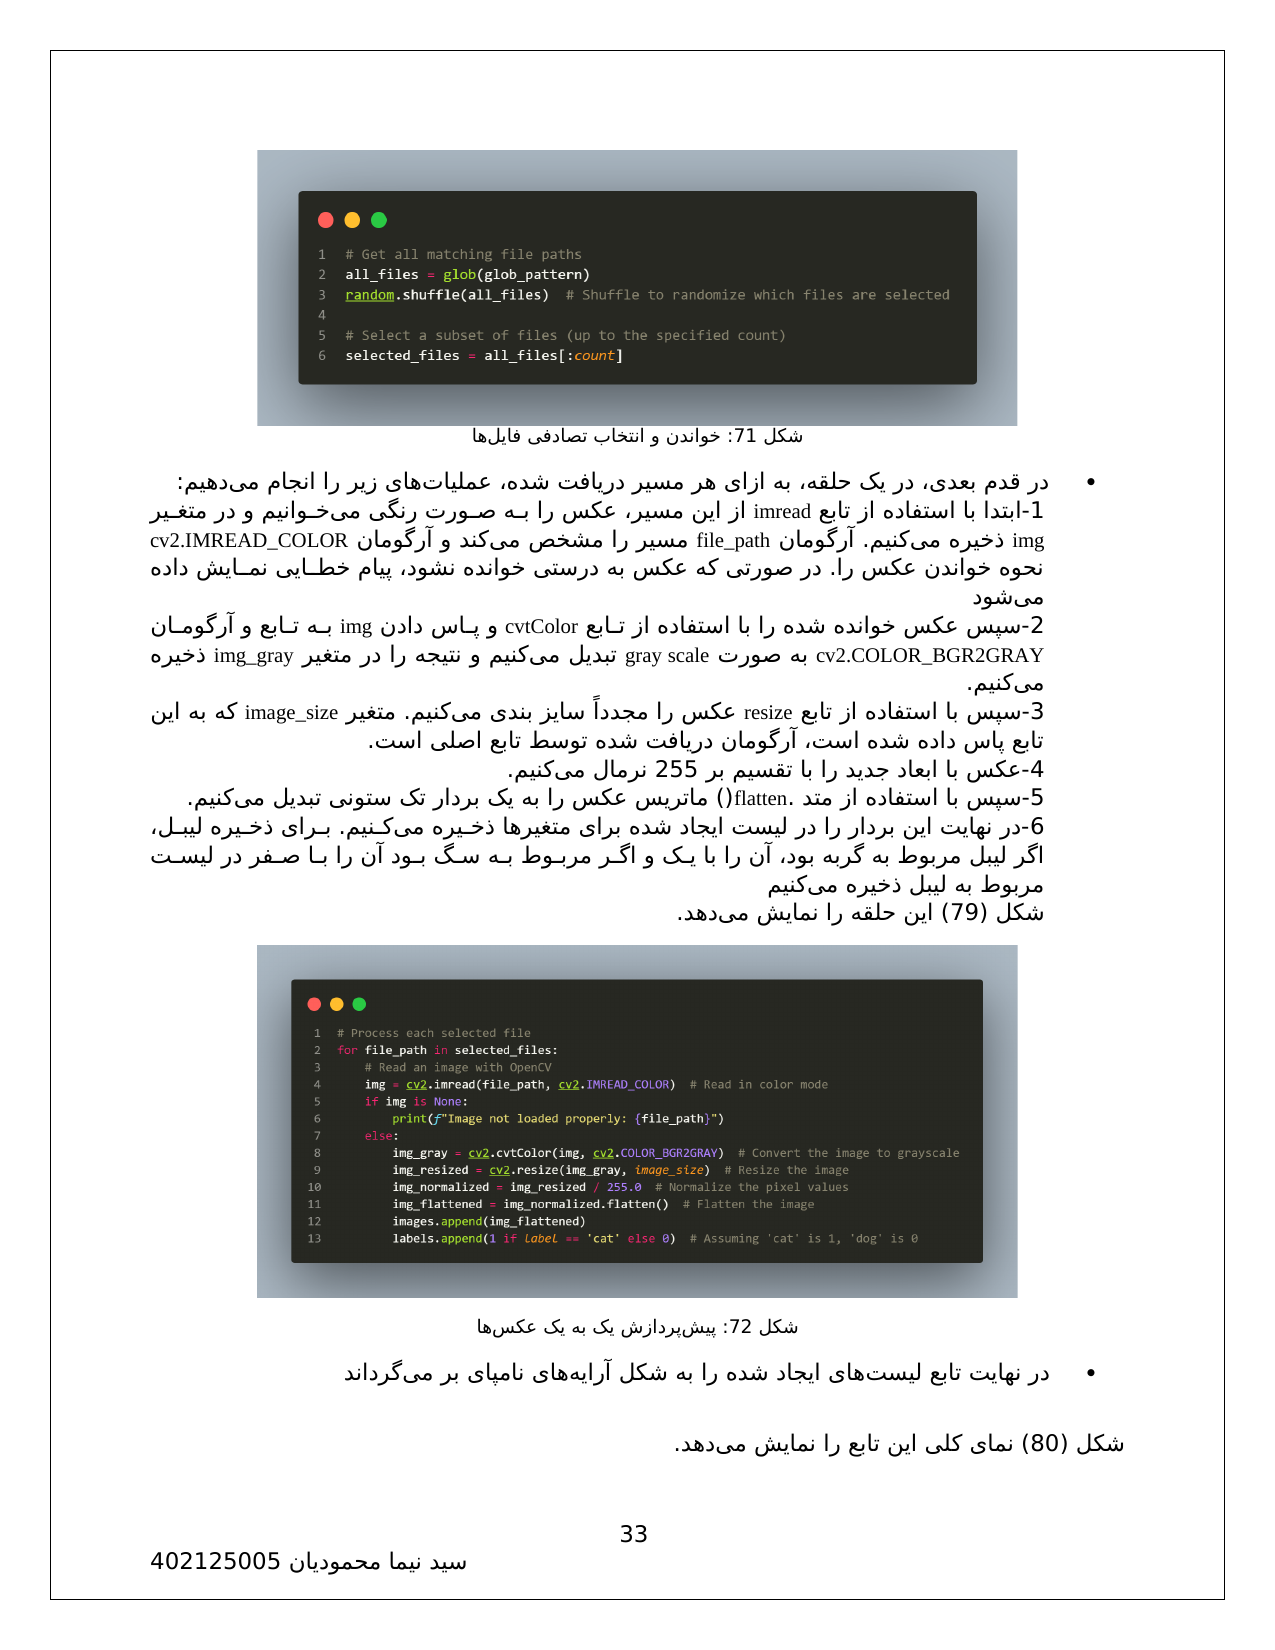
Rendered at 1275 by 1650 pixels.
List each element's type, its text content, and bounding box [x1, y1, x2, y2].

list شکل (79) این حلقه را نمایش می‌دهد. [150, 899, 1045, 926]
list 6-در نهایت این بردار را در لیست ایجاد شده برای متغیرها ذخیره می‌کنیم. برای ذخیره لیبل، اگر لیبل مربوط به گربه بود، آن را با یک و اگر مربوط به سگ بود آن را با صفر در لیست مربوط به لیبل ذخیره می‌کنیم [150, 813, 1045, 897]
picture [257, 150, 1018, 426]
text شکل 72: پیش‌پردازش یک به یک عکس‌ها [150, 1316, 1125, 1338]
text شکل (80) نمای کلی این تابع را نمایش می‌دهد. [150, 1430, 1125, 1457]
picture [257, 945, 1018, 1298]
list 2-سپس عکس خوانده شده را با استفاده از تابع cvtColor و پاس دادن img به تابع و آرگومان cv2.COLOR_BGR2GRAY به صورت gray scale تبدیل می‌کنیم و نتیجه را در متغیر img_gray ذخیره می‌کنیم. [150, 612, 1045, 696]
list 3-سپس با استفاده از تابع resize عکس را مجدداً سایز بندی می‌کنیم. متغیر image_size که به این تابع پاس داده شده است، آرگومان دریافت شده توسط تابع اصلی است. [150, 698, 1045, 754]
list 5-سپس با استفاده از متد .flatten() ماتریس عکس را به یک بردار تک ستونی تبدیل می‌کنیم. [150, 784, 1045, 811]
list 1-ابتدا با استفاده از تابع imread از این مسیر، عکس را به صورت رنگی می‌خوانیم و در متغیر img ذخیره می‌کنیم. آرگومان file_path مسیر را مشخص می‌کند و آرگومان cv2.IMREAD_COLOR نحوه خواندن عکس را. در صورتی که عکس به درستی خوانده نشود، پیام خطایی نمایش داده می‌شود [150, 497, 1045, 610]
list در قدم بعدی، در یک حلقه، به ازای هر مسیر دریافت شده، عملیات‌های زیر را انجام می‌دهیم: [150, 468, 1087, 495]
text شکل 71: خواندن و انتخاب تصادفی فایل‌ها [150, 426, 1125, 447]
list 4-عکس با ابعاد جدید را با تقسیم بر 255 نرمال می‌کنیم. [150, 756, 1045, 782]
list در نهایت تابع لیست‌های ایجاد شده را به شکل آرایه‌های نامپای بر می‌گرداند [150, 1359, 1087, 1385]
